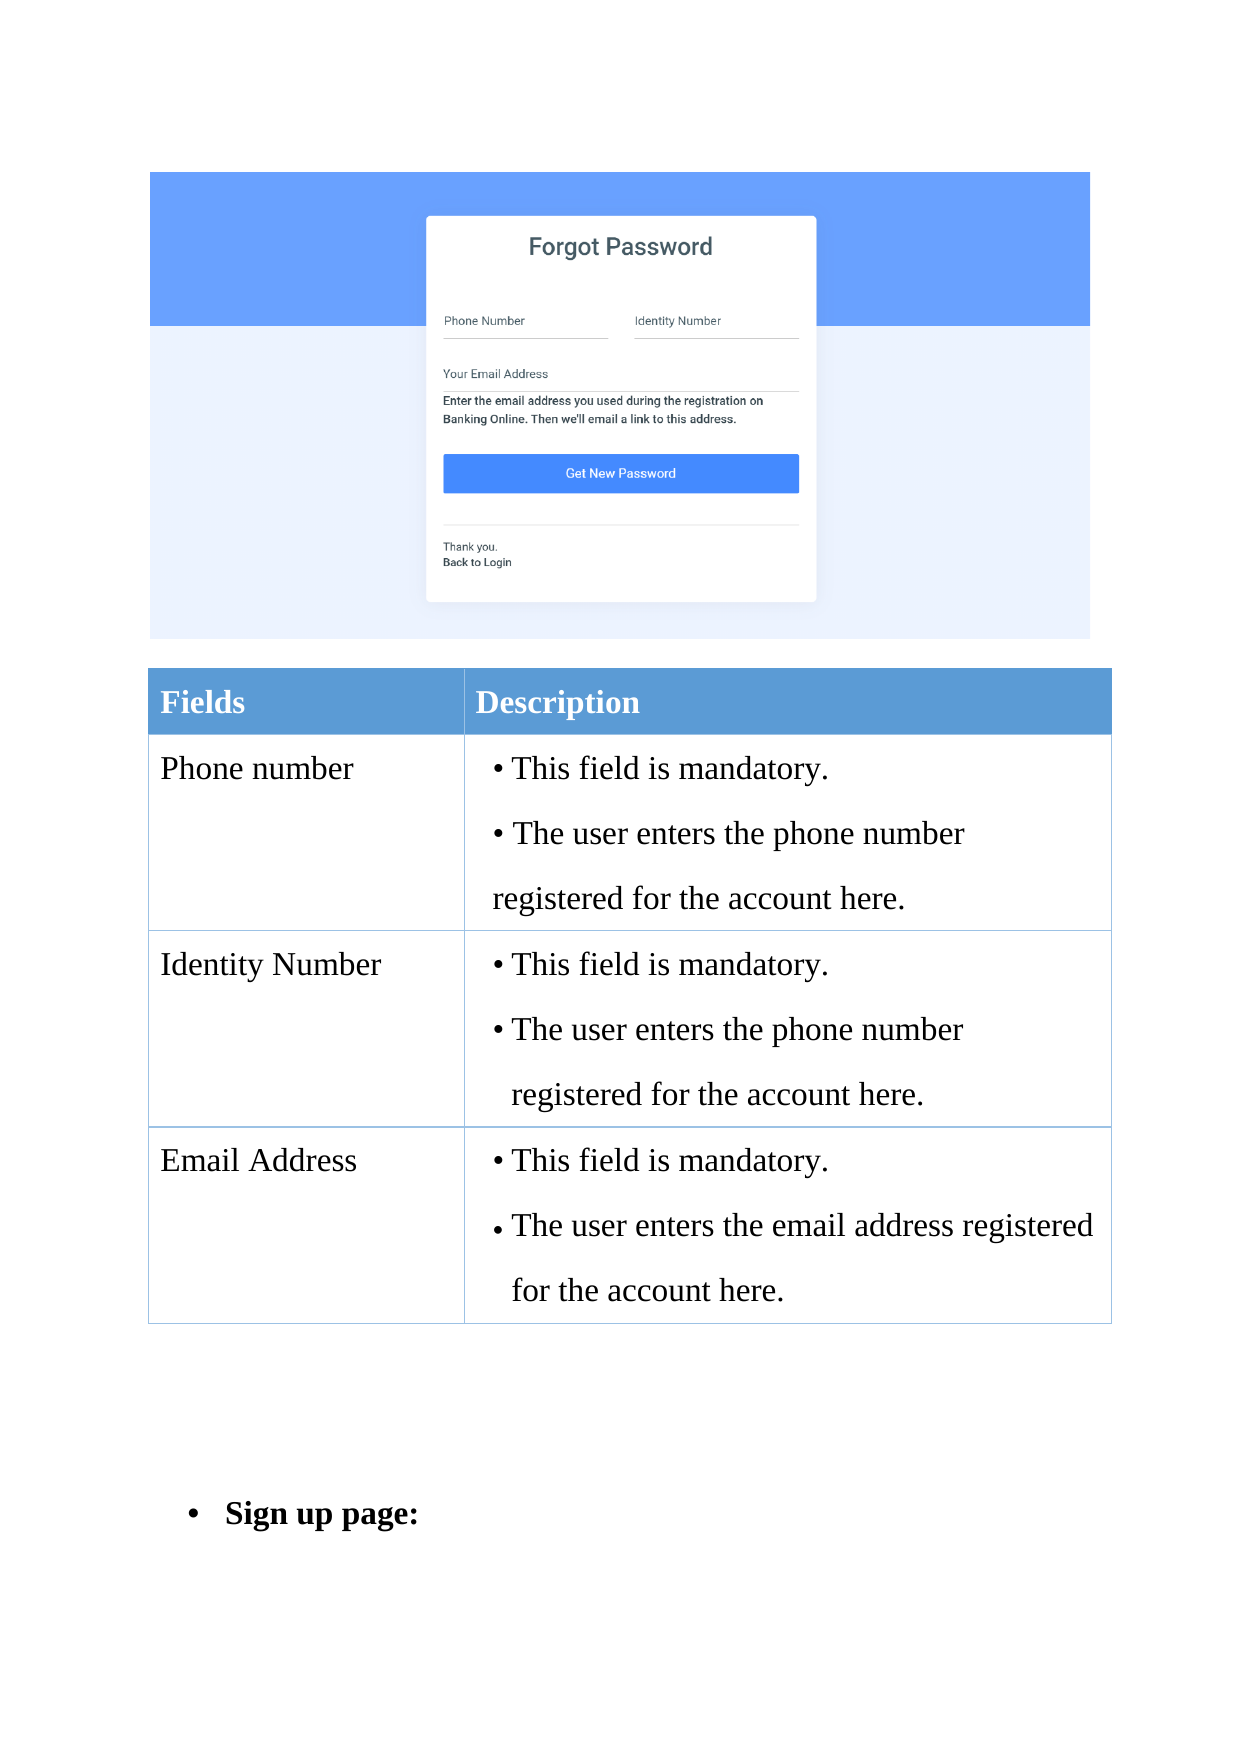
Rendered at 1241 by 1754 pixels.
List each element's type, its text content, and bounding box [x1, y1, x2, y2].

table_cell This field is mandatory. • The user enters the phone number registered for the account here. [465, 735, 1111, 930]
list Sign up page: [187, 1480, 1090, 1545]
table_header Fields [149, 669, 464, 734]
picture [150, 172, 1091, 639]
table_cell This field is mandatory. The user enters the email address registered for the account here. [465, 1128, 1111, 1322]
table_cell Email Address [149, 1128, 464, 1322]
table_cell Identity Number [149, 931, 464, 1126]
table_cell This field is mandatory. The user enters the phone number registered for the account here. [465, 931, 1111, 1126]
table_cell Phone number [149, 735, 464, 930]
table_header Description [465, 669, 1111, 734]
